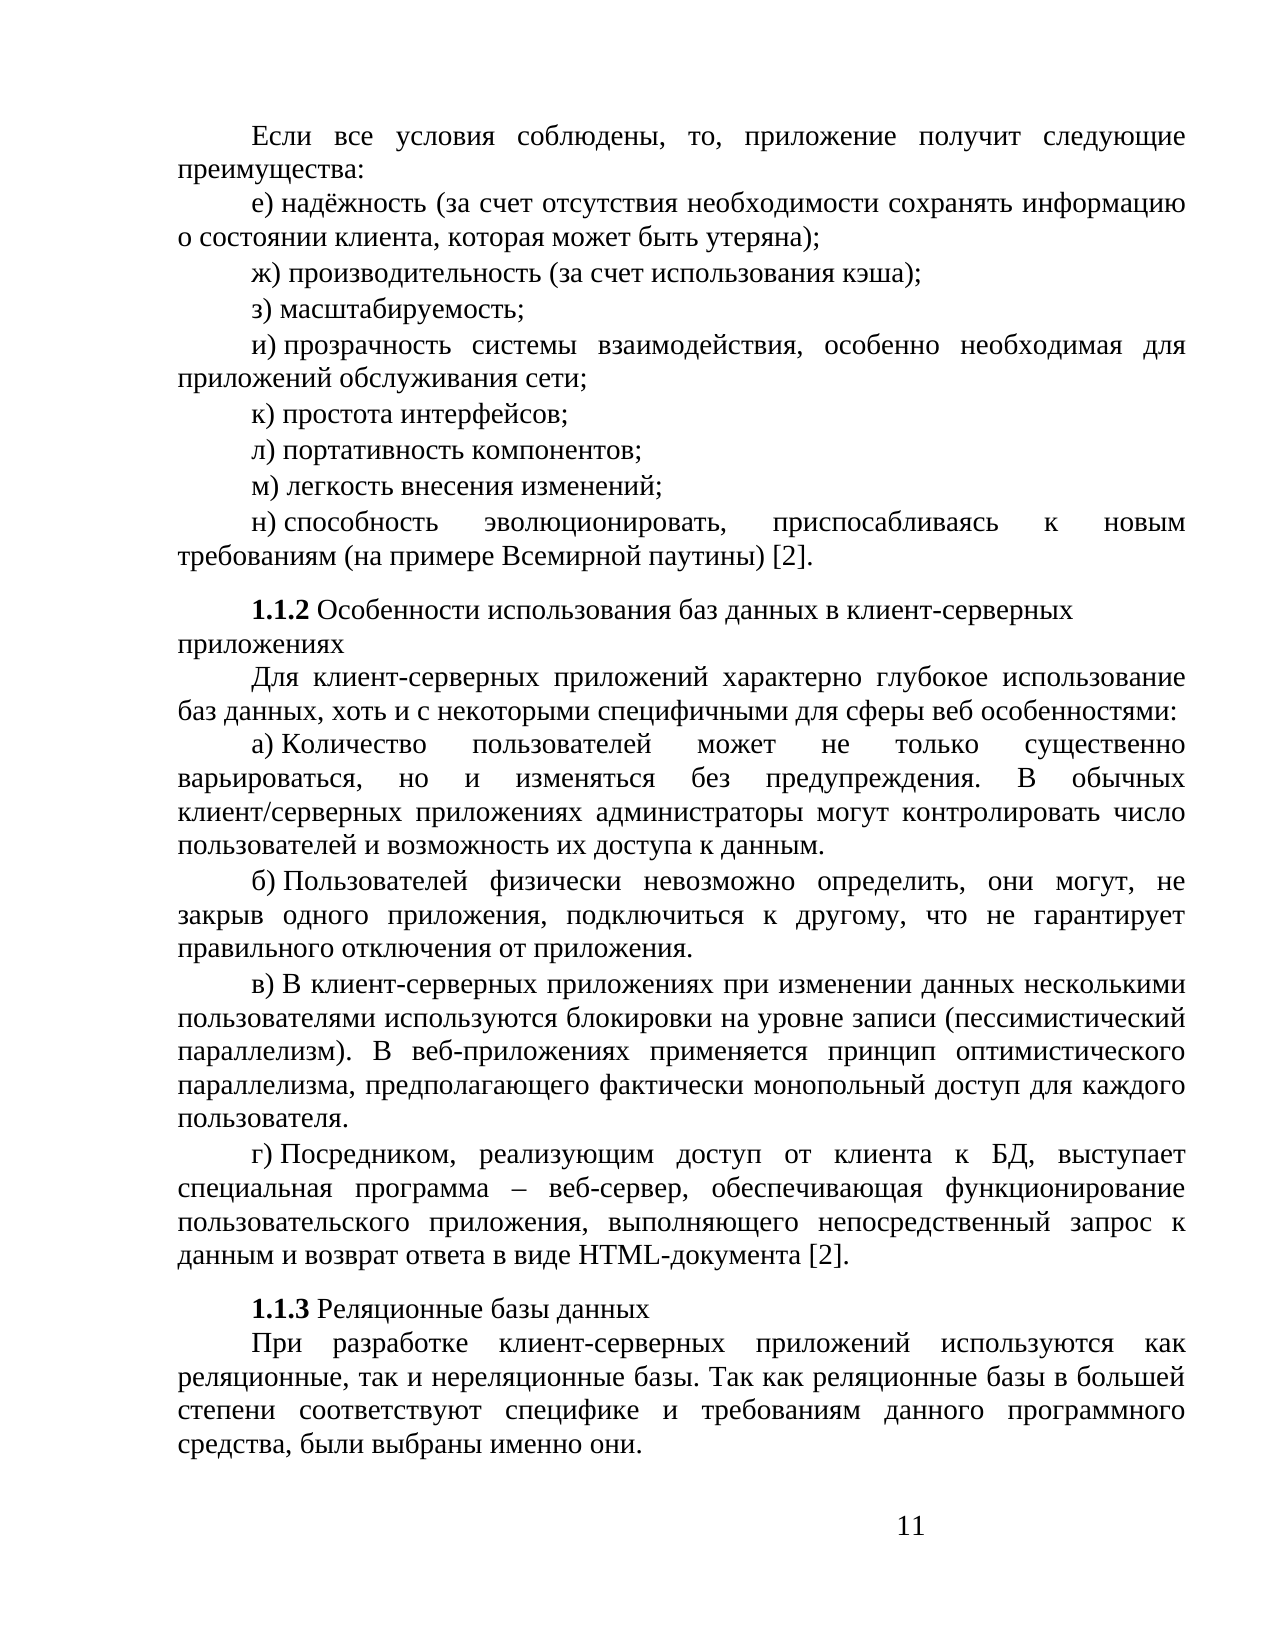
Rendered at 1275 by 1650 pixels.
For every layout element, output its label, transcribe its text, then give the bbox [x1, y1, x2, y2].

text В клиент-серверных приложениях при изменении данных несколькими пользователями используются блокировки на уровне записи (пессимистический параллелизм). В веб-приложениях применяется принцип оптимистического параллелизма, предполагающего фактически монопольный доступ для каждого пользователя. [177, 966, 1186, 1134]
text легкость внесения изменений; [177, 468, 1186, 502]
text прозрачность системы взаимодействия, особенно необходимая для приложений обслуживания сети; [177, 327, 1186, 394]
list Количество пользователей может не только существенно варьироваться, но и изменяться без предупреждения. В обычных клиент/серверных приложениях администраторы могут контролировать число пользователей и возможность их доступа к данным. [177, 727, 1186, 861]
text производительность (за счет использования кэша); [177, 255, 1186, 288]
text Пользователей физически невозможно определить, они могут, не закрыв одного приложения, подключиться к другому, что не гарантирует правильного отключения от приложения. [177, 863, 1186, 964]
text Для клиент-серверных приложений характерно глубокое использование баз данных, хоть и с некоторыми специфичными для сферы веб особенностями: [177, 659, 1186, 727]
text Если все условия соблюдены, то, приложение получит следующие преимущества: [177, 118, 1186, 185]
text При разработке клиент-серверных приложений используются как реляционные, так и нереляционные базы. Так как реляционные базы в большей степени соответствуют специфике и требованиям данного программного средства, были выбраны именно они. [177, 1325, 1186, 1459]
text масштабируемость; [177, 291, 1186, 324]
text простота интерфейсов; [177, 396, 1186, 430]
text надёжность (за счет отсутствия необходимости сохранять информацию о состоянии клиента, которая может быть утеряна); [177, 185, 1186, 252]
subtitle 1.1.3 Реляционные базы данных [177, 1292, 1186, 1325]
text Посредником, реализующим доступ от клиента к БД, выступает специальная программа – веб-сервер, обеспечивающая функционирование пользовательского приложения, выполняющего непосредственный запрос к данным и возврат ответа в виде HTML-документа [2]. [177, 1137, 1186, 1271]
text портативность компонентов; [177, 432, 1186, 466]
subtitle 1.1.2 Особенности использования баз данных в клиент-серверных приложениях [177, 592, 1186, 659]
text способность эволюционировать, приспосабливаясь к новым требованиям (на примере Всемирной паутины) [2]. [177, 504, 1186, 572]
